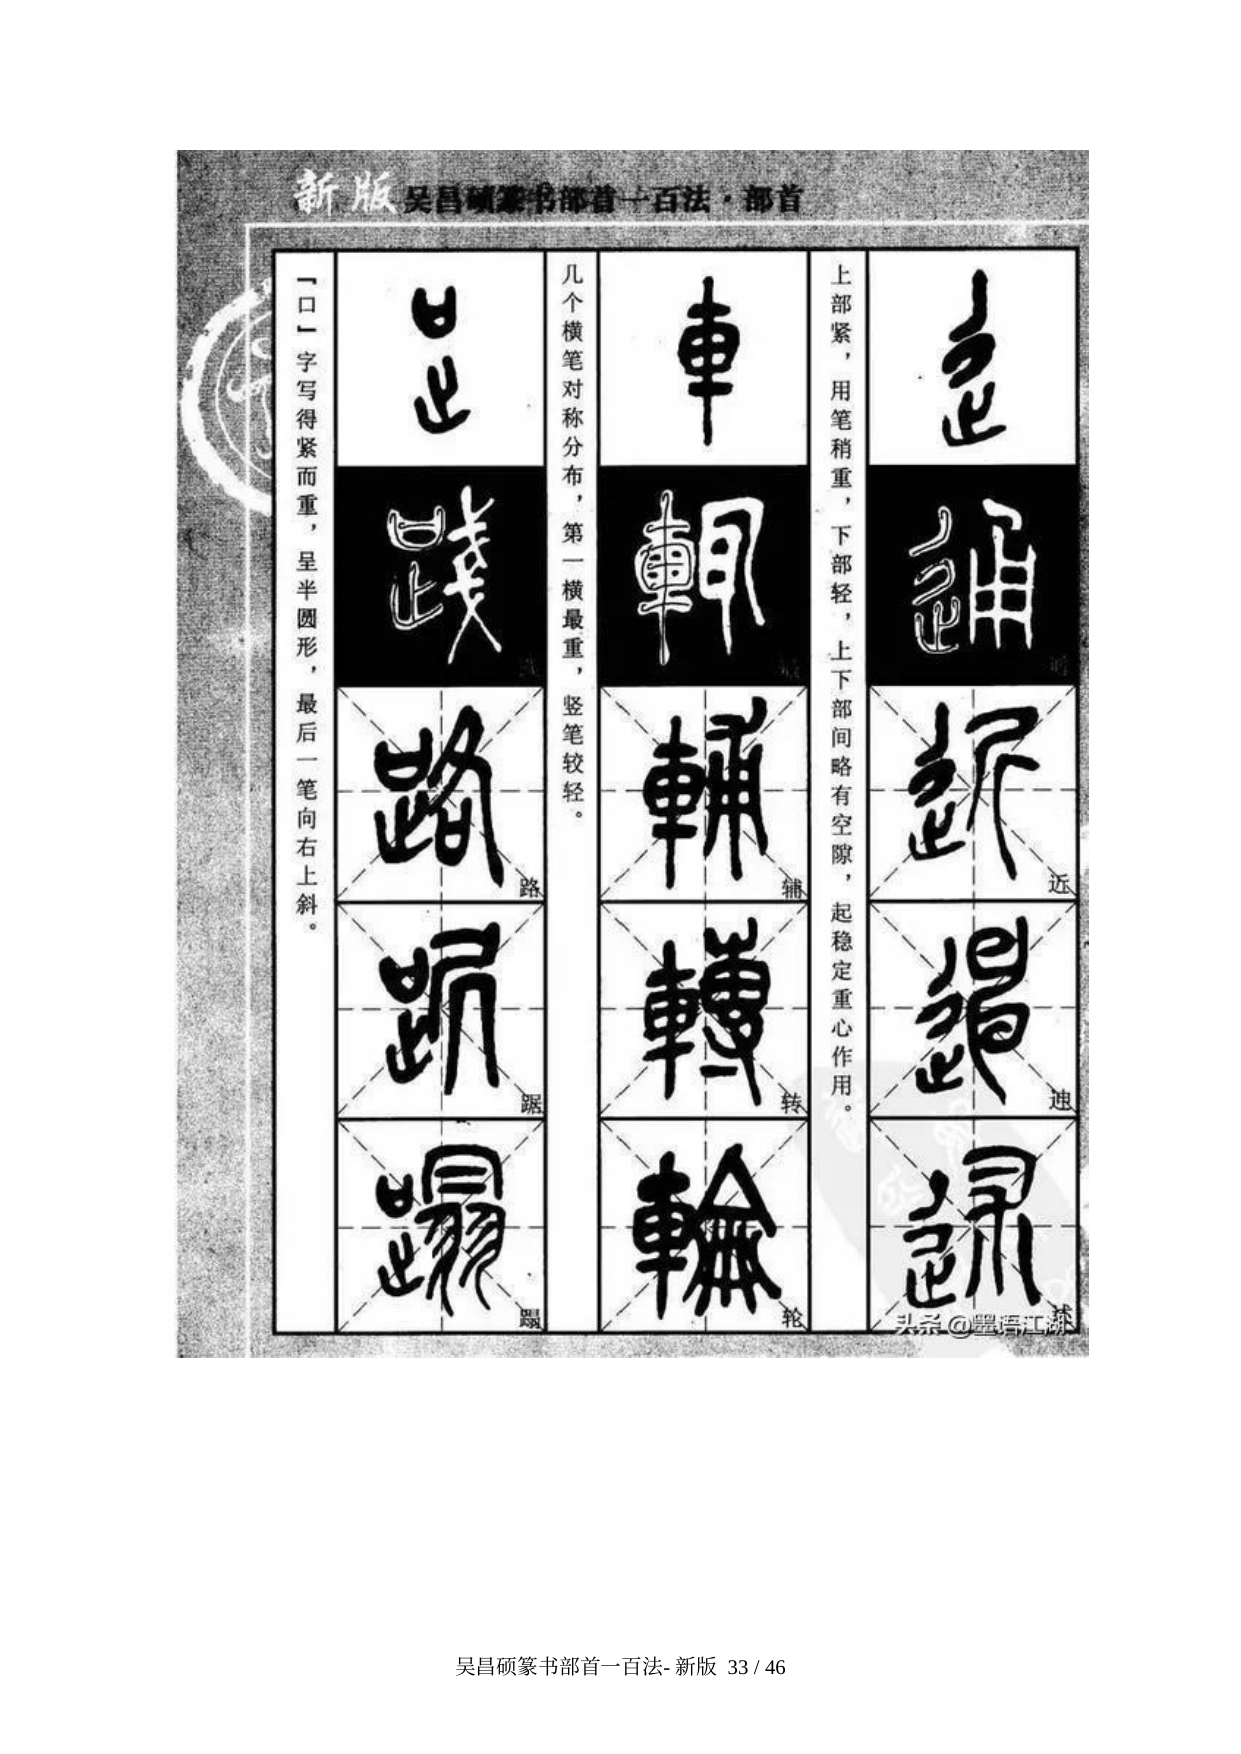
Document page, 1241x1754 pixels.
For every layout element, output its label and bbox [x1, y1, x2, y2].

picture [151, 150, 1089, 1358]
